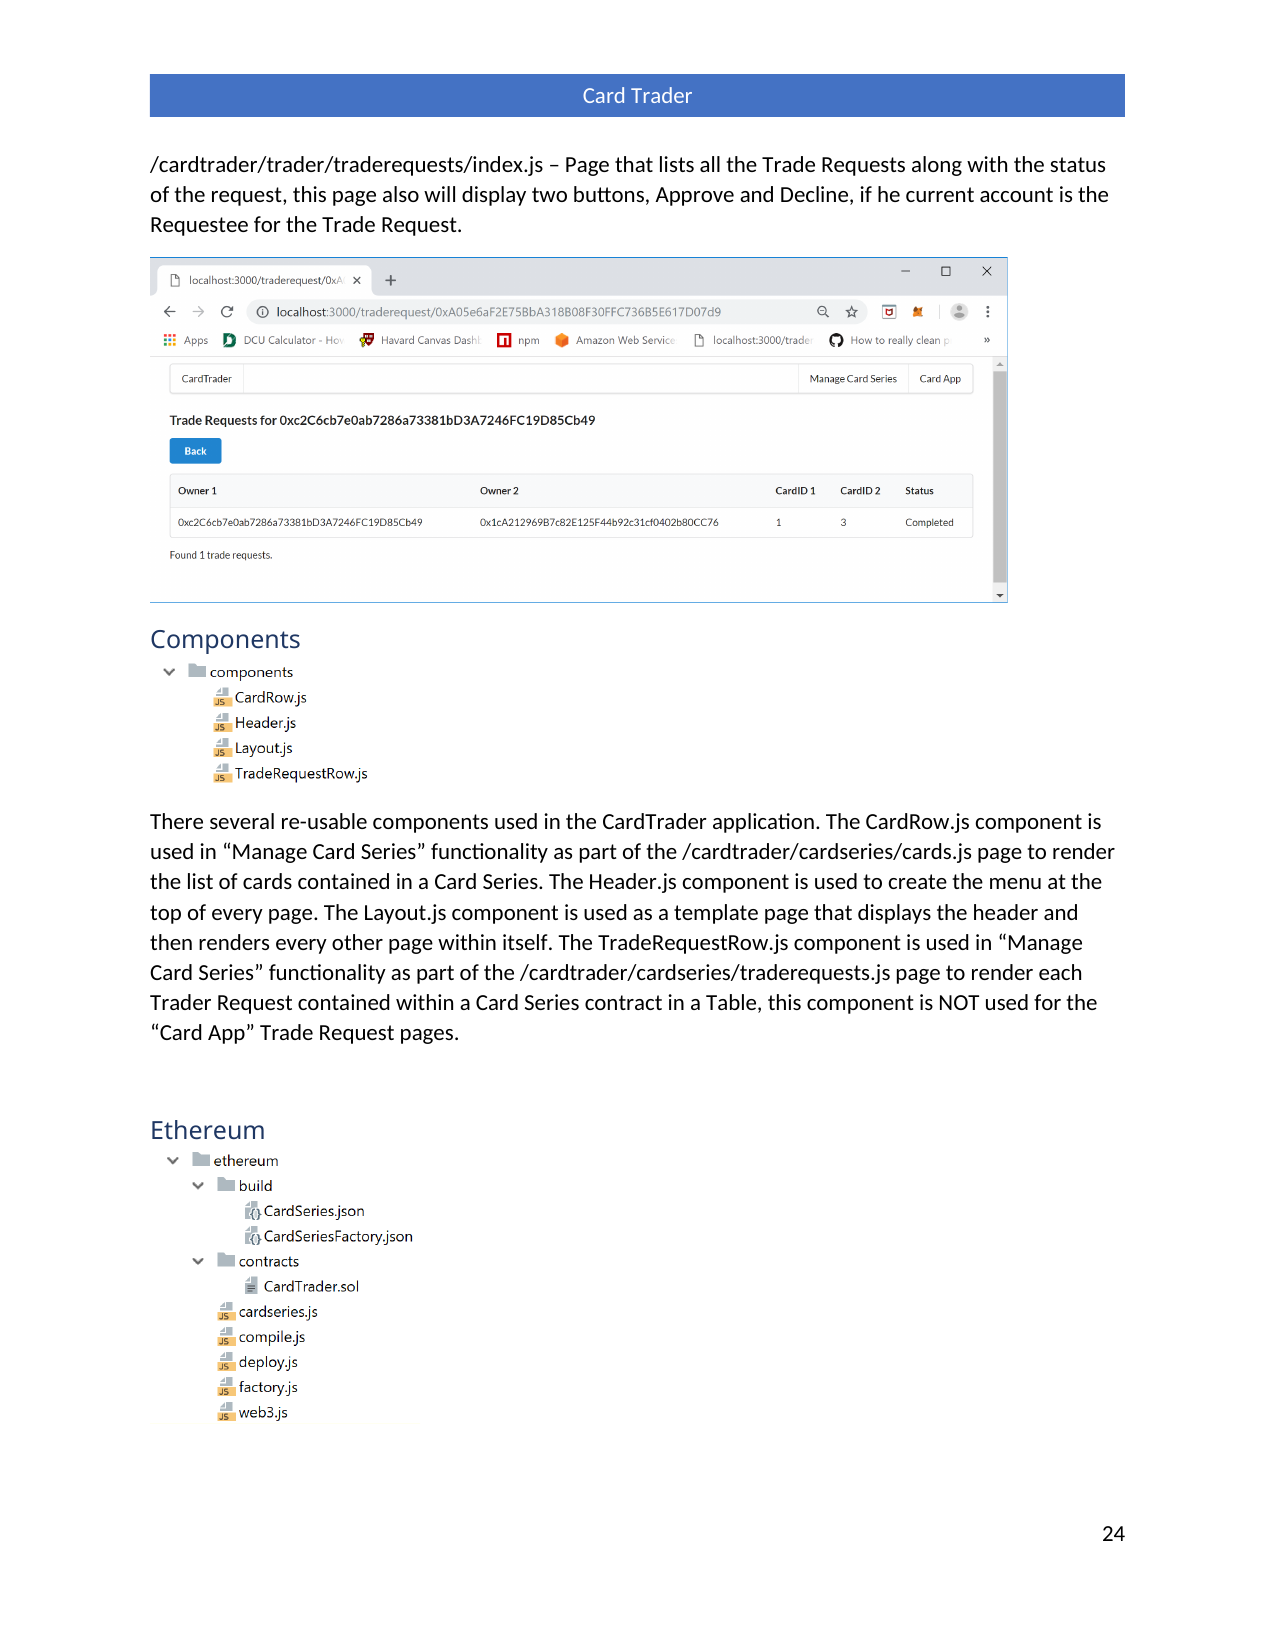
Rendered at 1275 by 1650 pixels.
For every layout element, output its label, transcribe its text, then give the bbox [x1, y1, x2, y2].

picture [150, 1149, 421, 1424]
text /cardtrader/trader/traderequests/index.js – Page that lists all the Trade Requests along with the status of the request, this page also will display two buttons, Approve and Decline, if he current account is the Requestee for the Trade Request. [150, 150, 1125, 238]
picture [150, 658, 425, 789]
subtitle Components [150, 622, 1125, 656]
picture [150, 257, 1008, 603]
text There several re-usable components used in the CardTrader application. The CardRow.js component is used in “Manage Card Series” functionality as part of the /cardtrader/cardseries/cards.js page to render the list of cards contained in a Card Series. The Header.js component is used to create the menu at the top of every page. The Layout.js component is used as a template page that displays the header and then renders every other page within itself. The TradeRequestRow.js component is used in “Manage Card Series” functionality as part of the /cardtrader/cardseries/traderequests.js page to render each Trader Request contained within a Card Series contract in a Table, this component is NOT used for the “Card App” Trade Request pages. [150, 807, 1125, 1047]
subtitle Ethereum [150, 1112, 1125, 1146]
